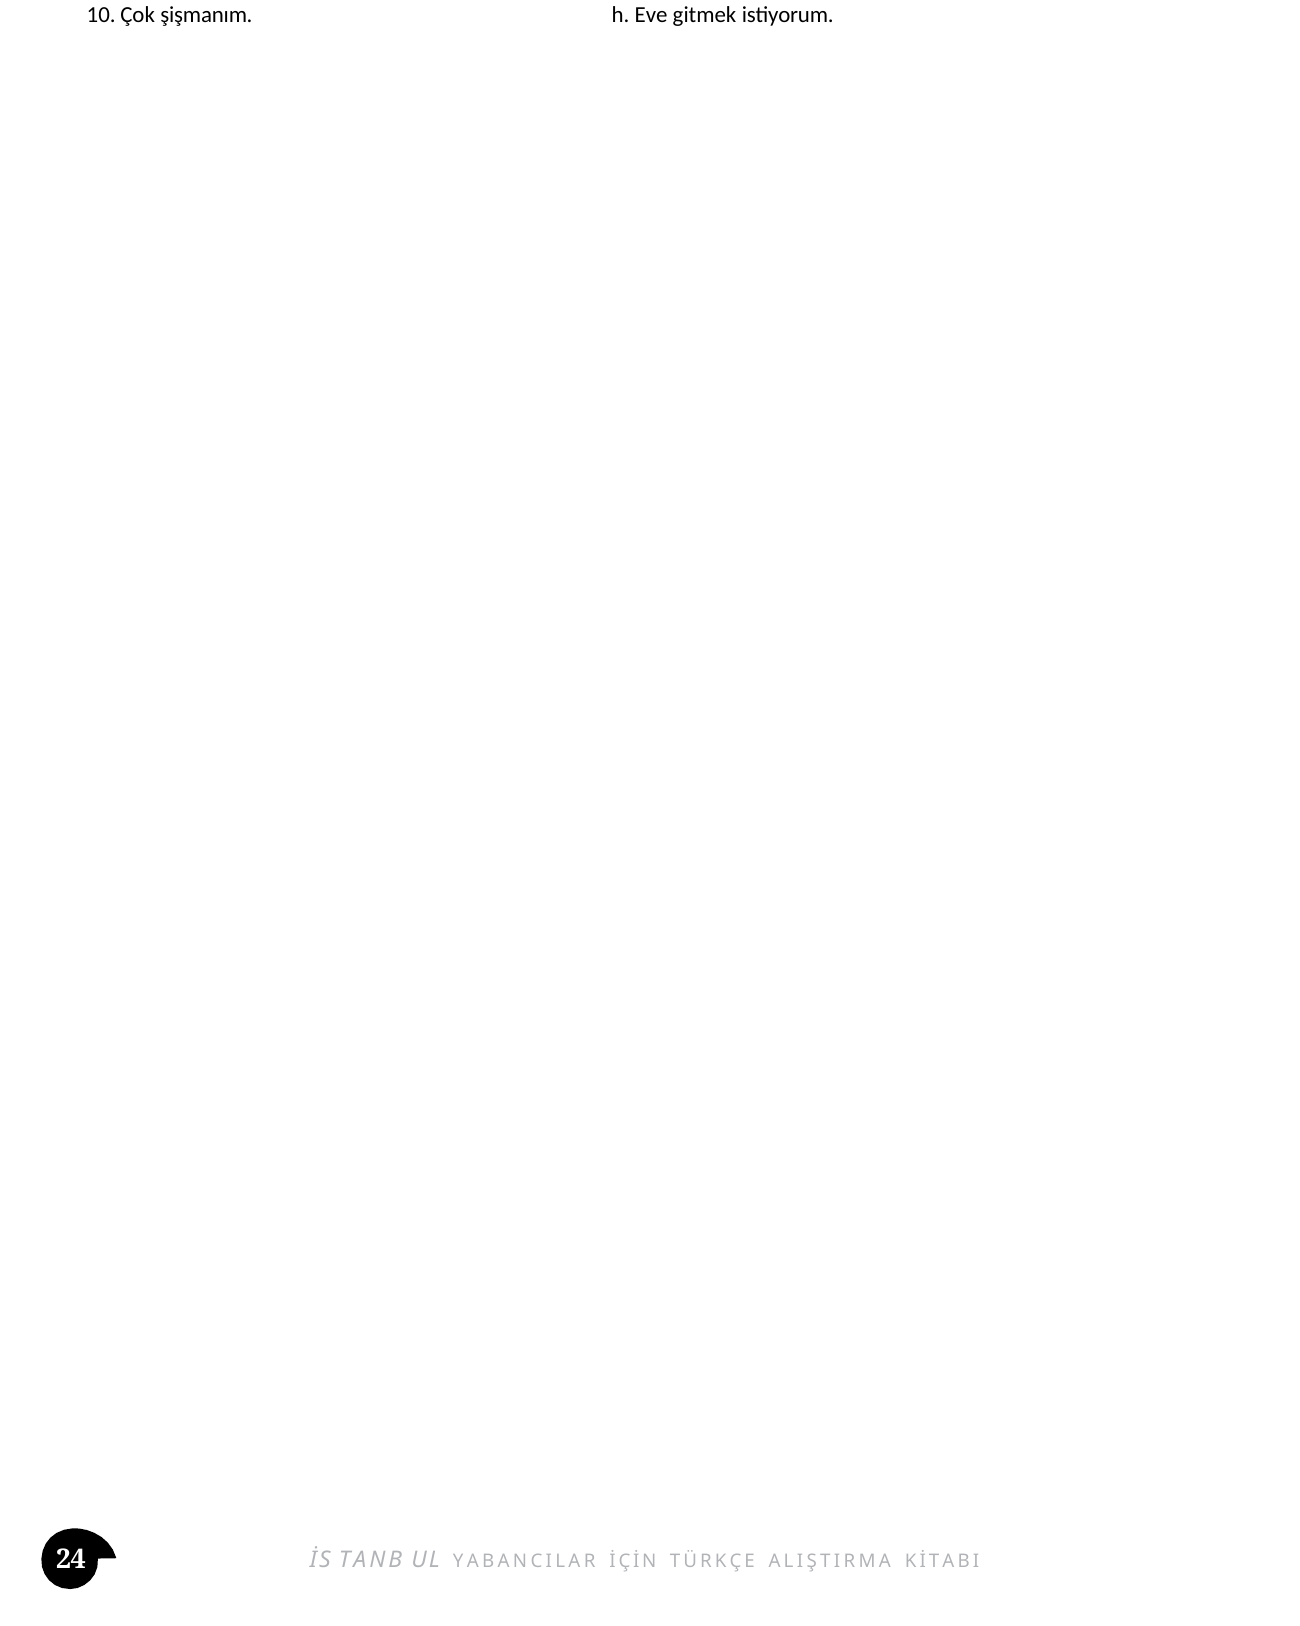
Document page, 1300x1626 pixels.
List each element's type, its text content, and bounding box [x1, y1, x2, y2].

list Çok şişmanım. h. Eve gitmek istiyorum. [86, 0, 1284, 28]
